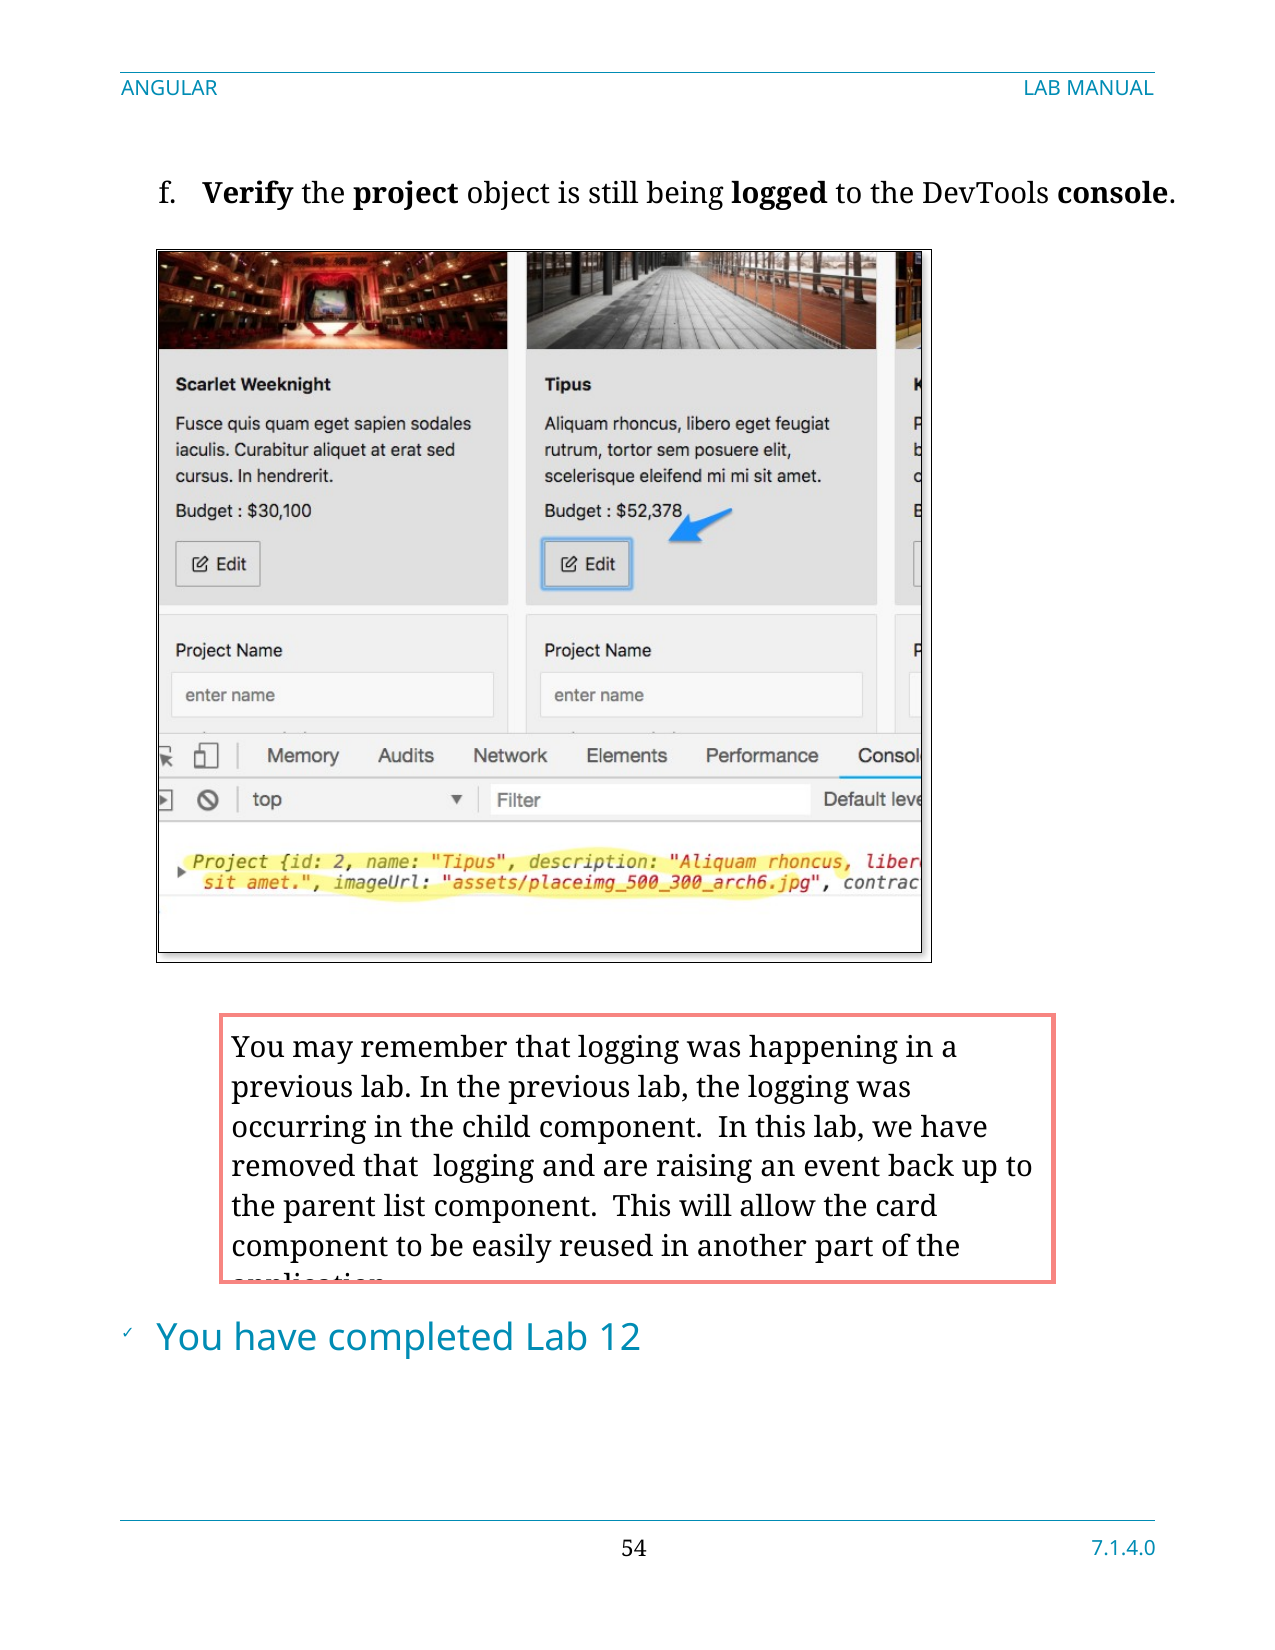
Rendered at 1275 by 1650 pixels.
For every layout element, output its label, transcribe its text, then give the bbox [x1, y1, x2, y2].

picture [157, 250, 931, 962]
list Verify the project object is still being logged to the DevTools console. [158, 172, 1198, 212]
subtitle You have completed Lab 12 [121, 1031, 1198, 1362]
